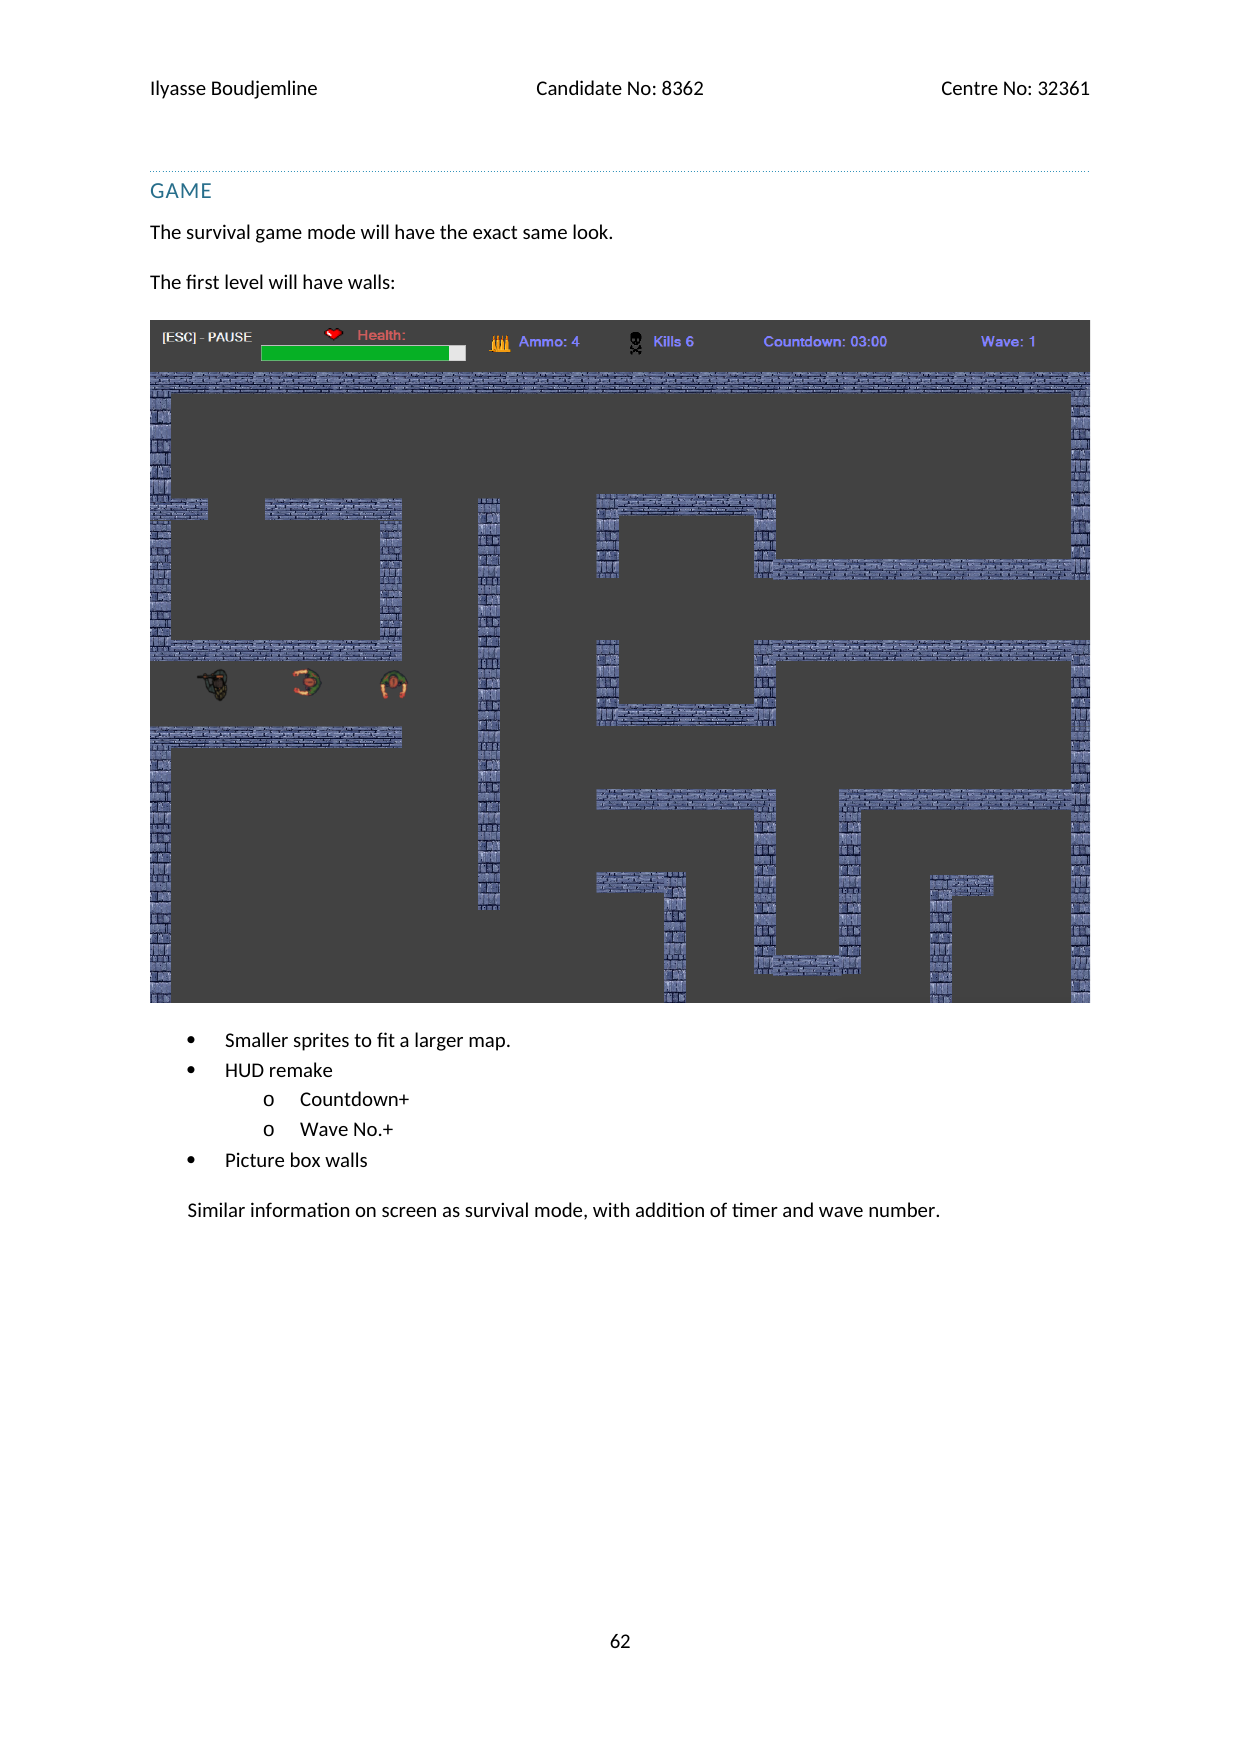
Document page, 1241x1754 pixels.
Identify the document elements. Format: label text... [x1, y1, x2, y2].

picture [150, 319, 1091, 1003]
text Similar information on screen as survival mode, with addition of timer and wave number. [187, 1197, 1090, 1222]
text The survival game mode will have the exact same look. [150, 219, 1090, 244]
list Countdown+ [262, 1086, 1090, 1112]
list Smaller sprites to fit a larger map. [187, 1028, 1090, 1053]
text The first level will have walls: [150, 269, 1090, 294]
subtitle Game [150, 171, 1090, 204]
list Wave No.+ [262, 1116, 1090, 1143]
list Picture box walls [187, 1147, 1090, 1172]
list HUD remake [187, 1057, 1090, 1082]
